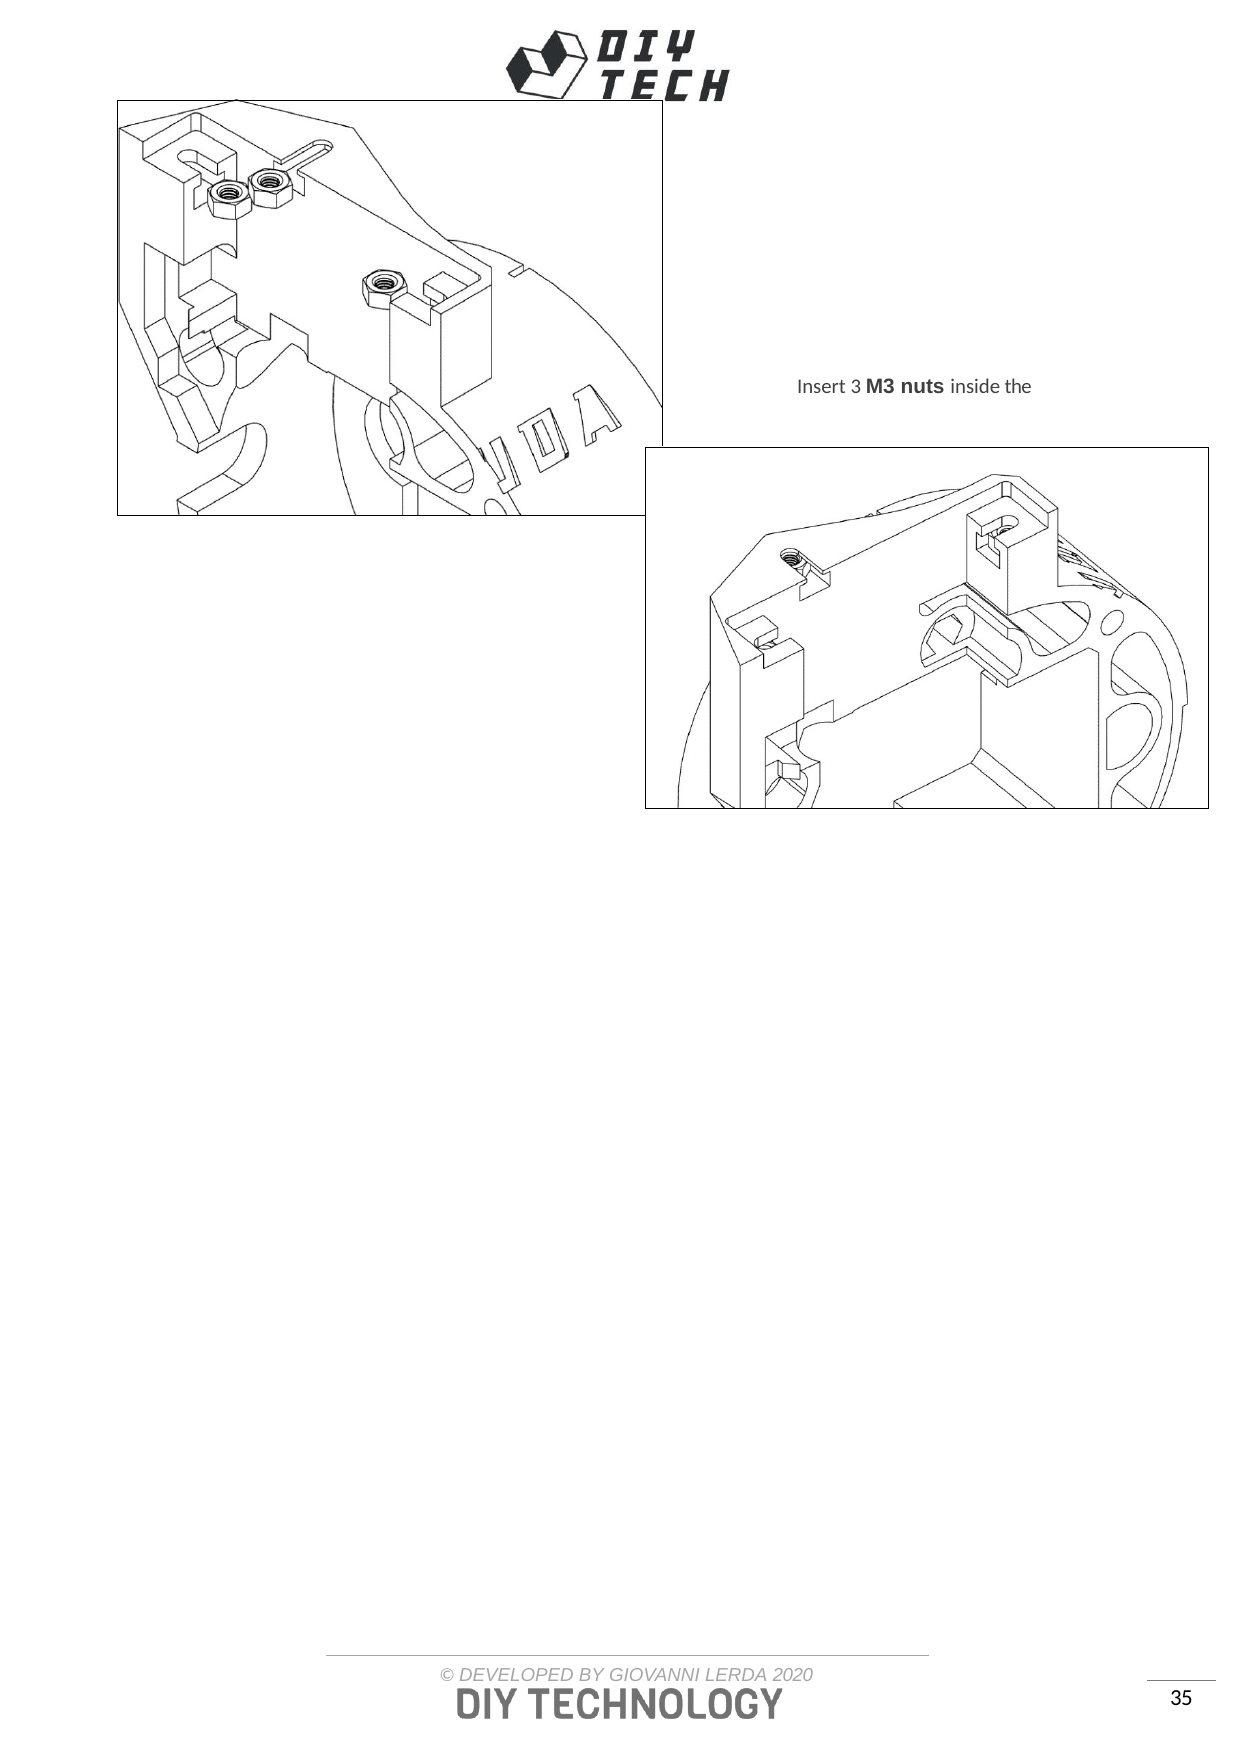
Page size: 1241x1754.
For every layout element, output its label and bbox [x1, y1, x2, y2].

picture [457, 1688, 783, 1719]
picture [117, 29, 731, 102]
picture [118, 101, 1209, 515]
picture [646, 448, 1208, 808]
